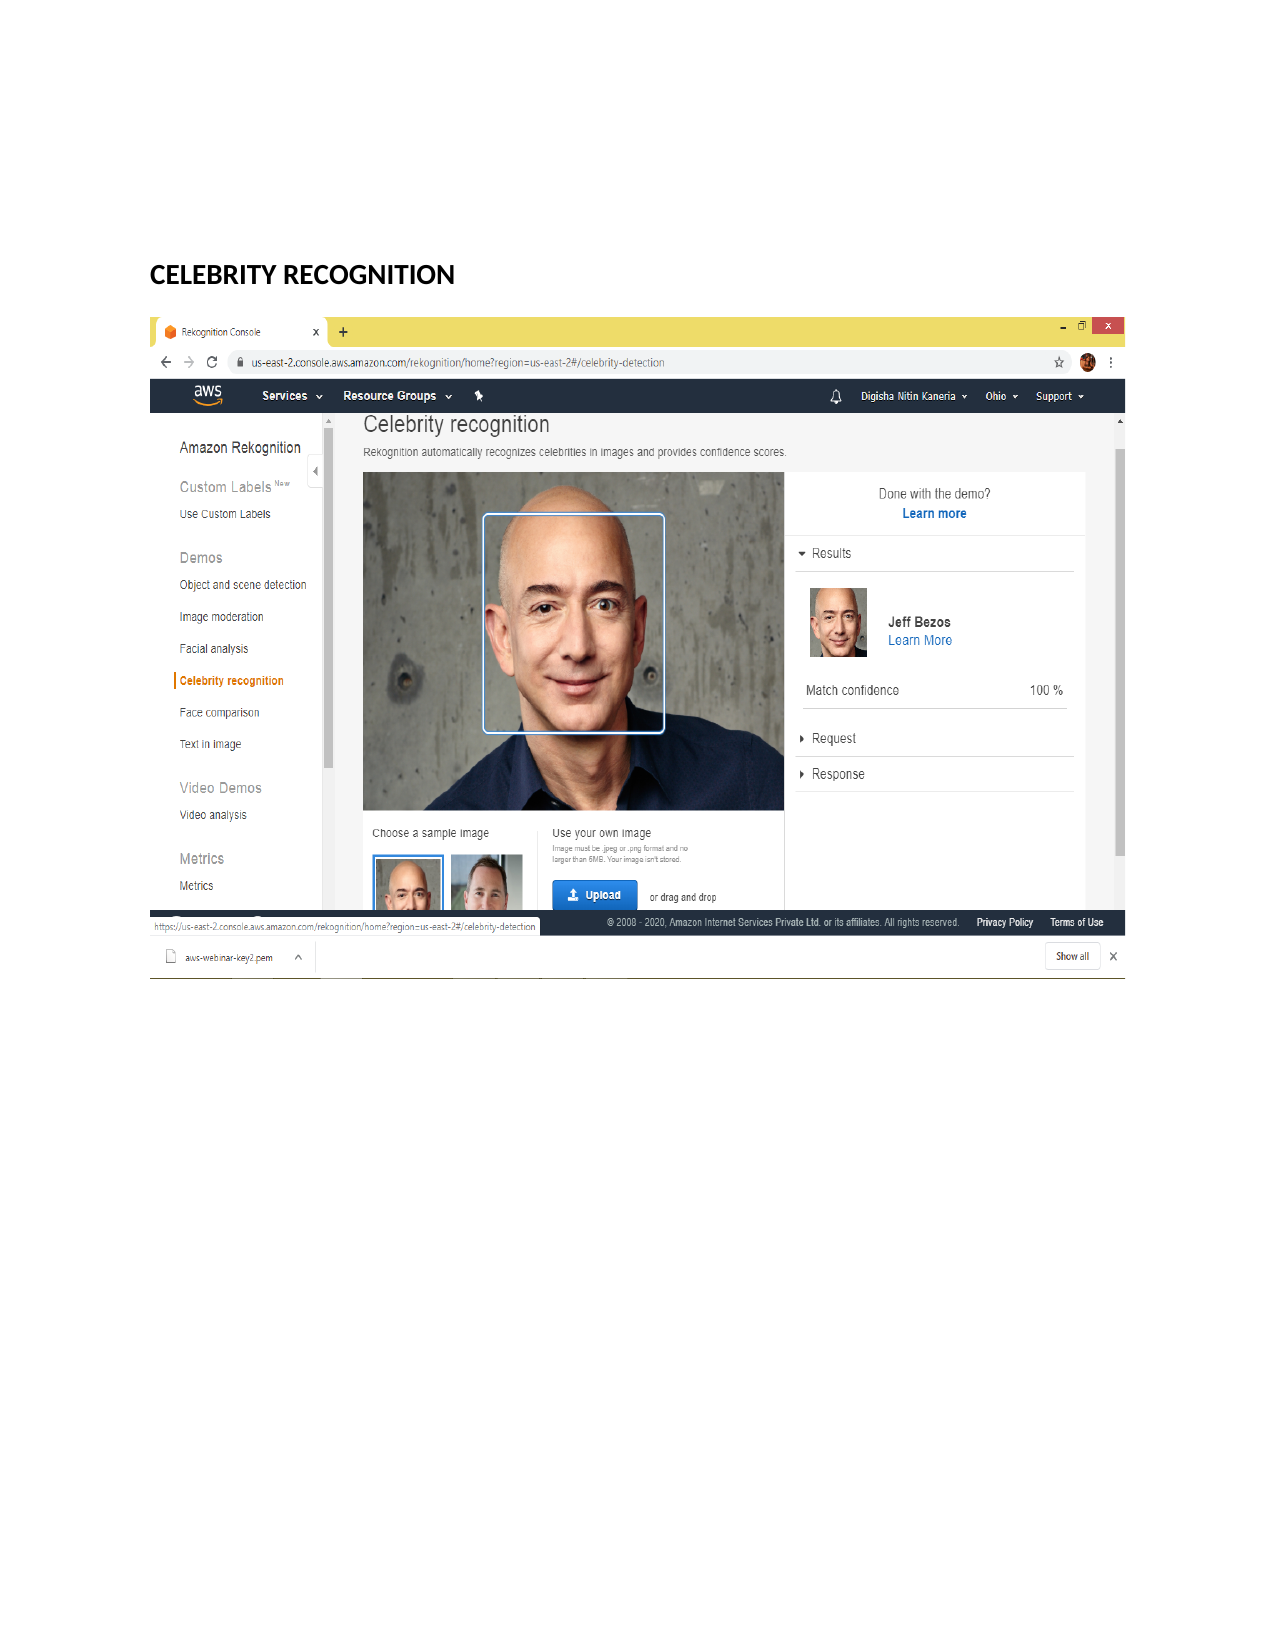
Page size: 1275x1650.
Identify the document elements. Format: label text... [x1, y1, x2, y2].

text CELEBRITY RECOGNITION [150, 256, 1125, 292]
picture [150, 317, 1125, 979]
